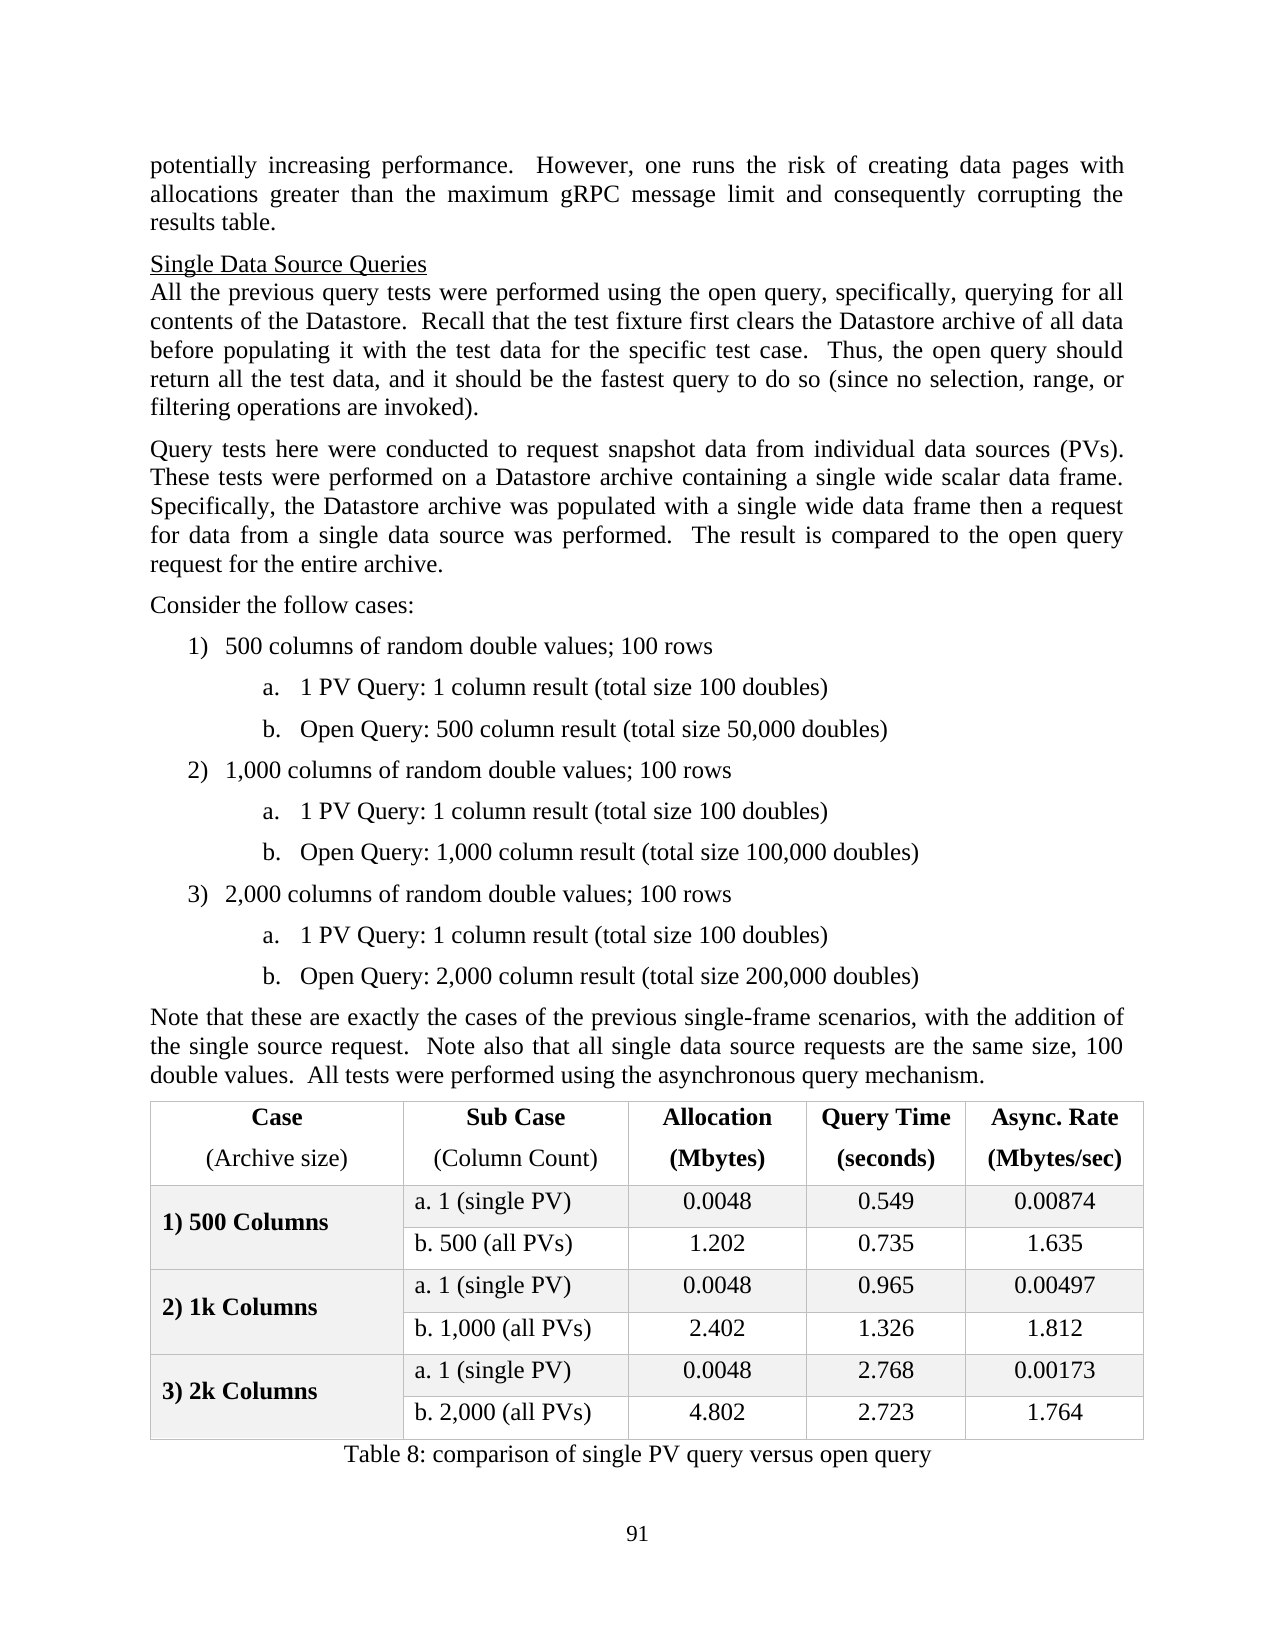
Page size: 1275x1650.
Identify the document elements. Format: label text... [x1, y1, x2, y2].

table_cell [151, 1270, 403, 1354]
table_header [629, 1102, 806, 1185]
subtitle Single Data Source Queries [150, 249, 1125, 277]
list 1 PV Query: 1 column result (total size 100 doubles) [262, 920, 1125, 949]
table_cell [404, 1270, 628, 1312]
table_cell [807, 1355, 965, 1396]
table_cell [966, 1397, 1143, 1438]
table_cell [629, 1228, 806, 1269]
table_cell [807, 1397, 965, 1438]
list 1 PV Query: 1 column result (total size 100 doubles) [262, 672, 1125, 701]
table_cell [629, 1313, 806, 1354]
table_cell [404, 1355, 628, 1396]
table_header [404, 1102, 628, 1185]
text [150, 150, 1125, 236]
list 500 columns of random double values; 100 rows [187, 631, 1125, 660]
list Open Query: 2,000 column result (total size 200,000 doubles) [262, 961, 1125, 990]
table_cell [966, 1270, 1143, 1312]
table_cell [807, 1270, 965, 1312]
text All the previous query tests were performed using the open query, specifically, querying for all contents of the Datastore. Recall that the test fixture first clears the Datastore archive of all data before populating it with the test data for the specific test case. Thus, the open query should return all the test data, and it should be the fastest query to do so (since no selection, range, or filtering operations are invoked). [150, 277, 1125, 421]
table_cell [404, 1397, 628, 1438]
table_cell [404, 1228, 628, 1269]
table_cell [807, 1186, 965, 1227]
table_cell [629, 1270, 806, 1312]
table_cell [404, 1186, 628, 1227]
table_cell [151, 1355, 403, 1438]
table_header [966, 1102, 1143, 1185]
list Open Query: 500 column result (total size 50,000 doubles) [262, 714, 1125, 742]
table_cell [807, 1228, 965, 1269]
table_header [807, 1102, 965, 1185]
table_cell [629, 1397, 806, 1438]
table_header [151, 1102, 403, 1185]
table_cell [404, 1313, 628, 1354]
text Note that these are exactly the cases of the previous single-frame scenarios, with the addition of the single source request. Note also that all single data source requests are the same size, 100 double values. All tests were performed using the asynchronous query mechanism. [150, 1002, 1125, 1089]
list Open Query: 1,000 column result (total size 100,000 doubles) [262, 837, 1125, 866]
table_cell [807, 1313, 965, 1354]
text Query tests here were conducted to request snapshot data from individual data sources (PVs). These tests were performed on a Datastore archive containing a single wide scalar data frame. Specifically, the Datastore archive was populated with a single wide data frame then a request for data from a single data source was performed. The result is compared to the open query request for the entire archive. [150, 434, 1125, 577]
list 1 PV Query: 1 column result (total size 100 doubles) [262, 796, 1125, 825]
list 2,000 columns of random double values; 100 rows [187, 879, 1125, 907]
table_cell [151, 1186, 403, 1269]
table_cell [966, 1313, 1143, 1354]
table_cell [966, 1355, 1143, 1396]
text Consider the follow cases: [150, 590, 1125, 619]
list 1,000 columns of random double values; 100 rows [187, 755, 1125, 784]
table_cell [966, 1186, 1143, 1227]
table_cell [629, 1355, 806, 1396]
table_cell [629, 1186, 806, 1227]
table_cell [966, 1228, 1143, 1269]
